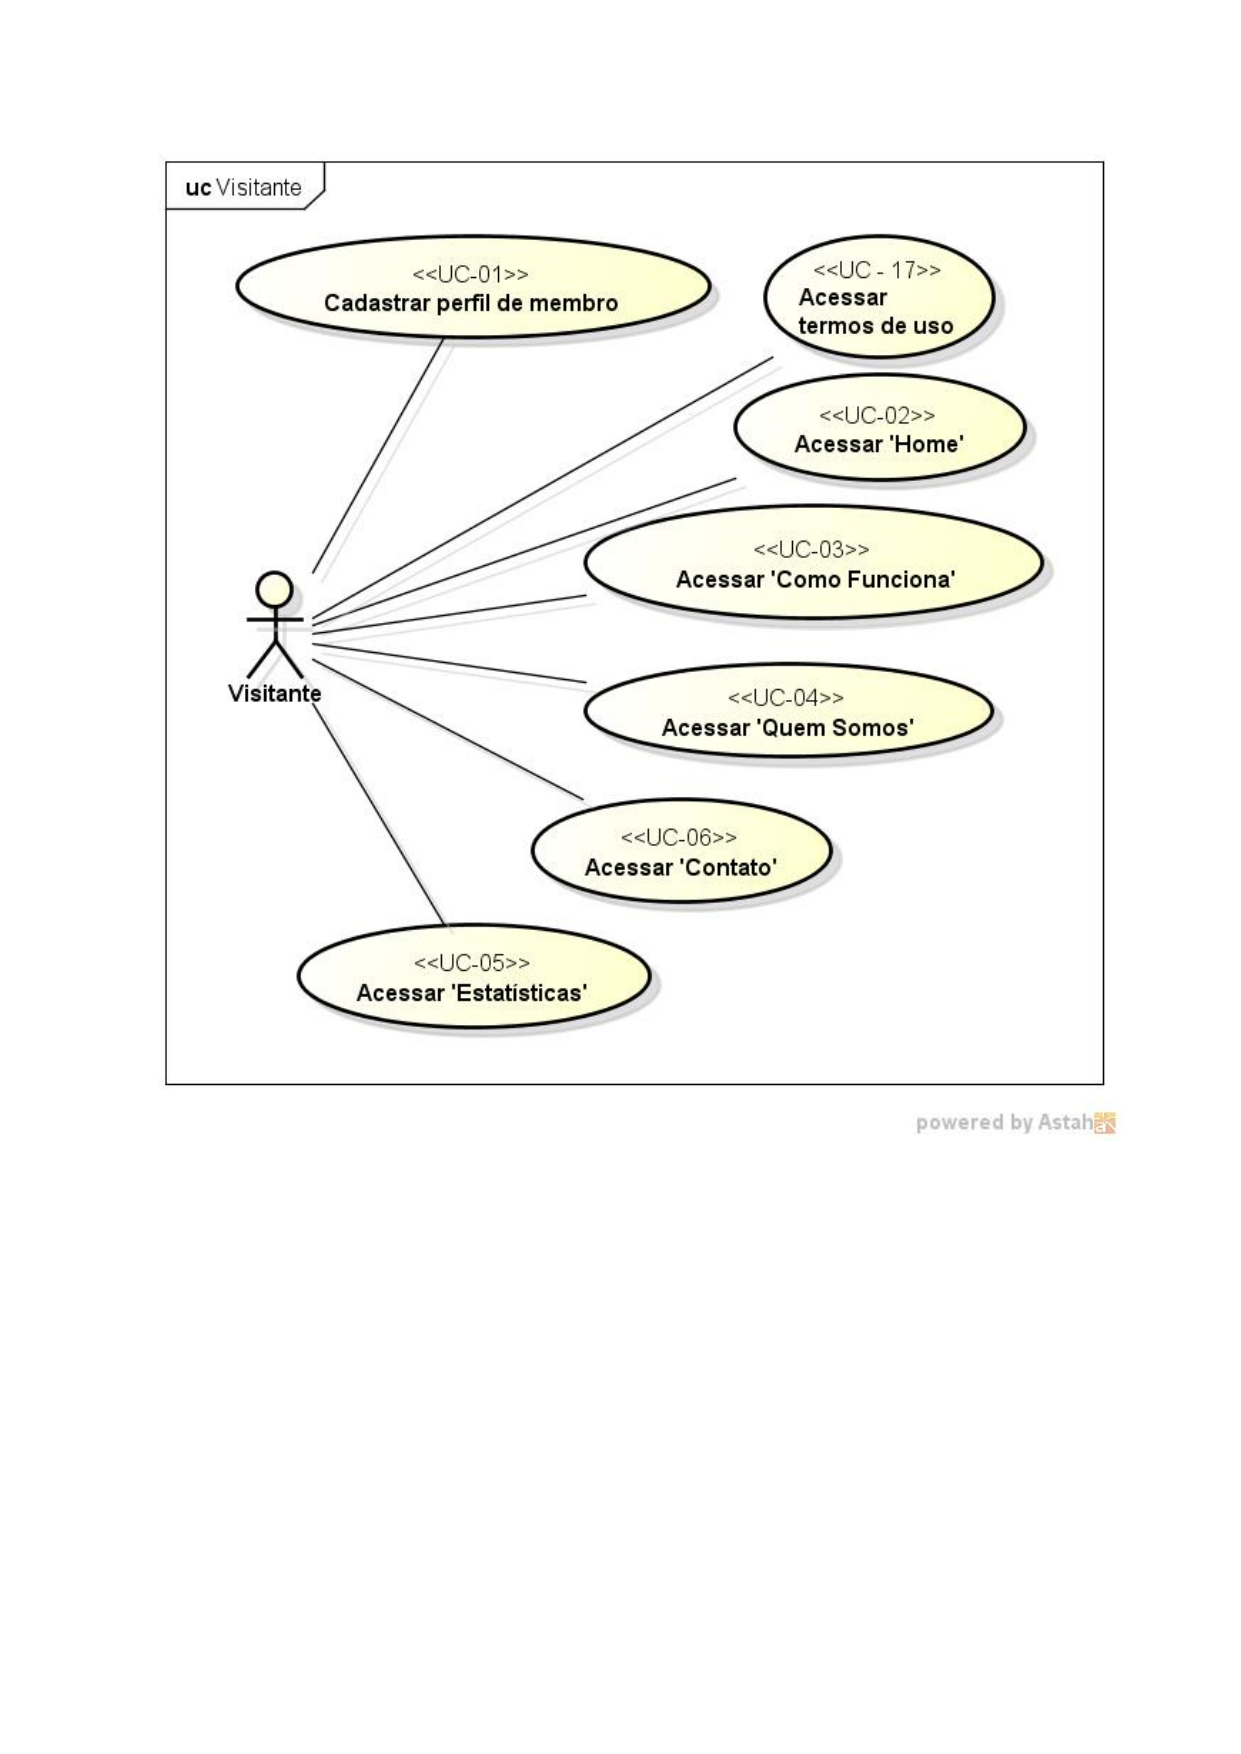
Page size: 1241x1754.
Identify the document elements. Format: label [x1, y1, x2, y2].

picture [147, 143, 1123, 1141]
